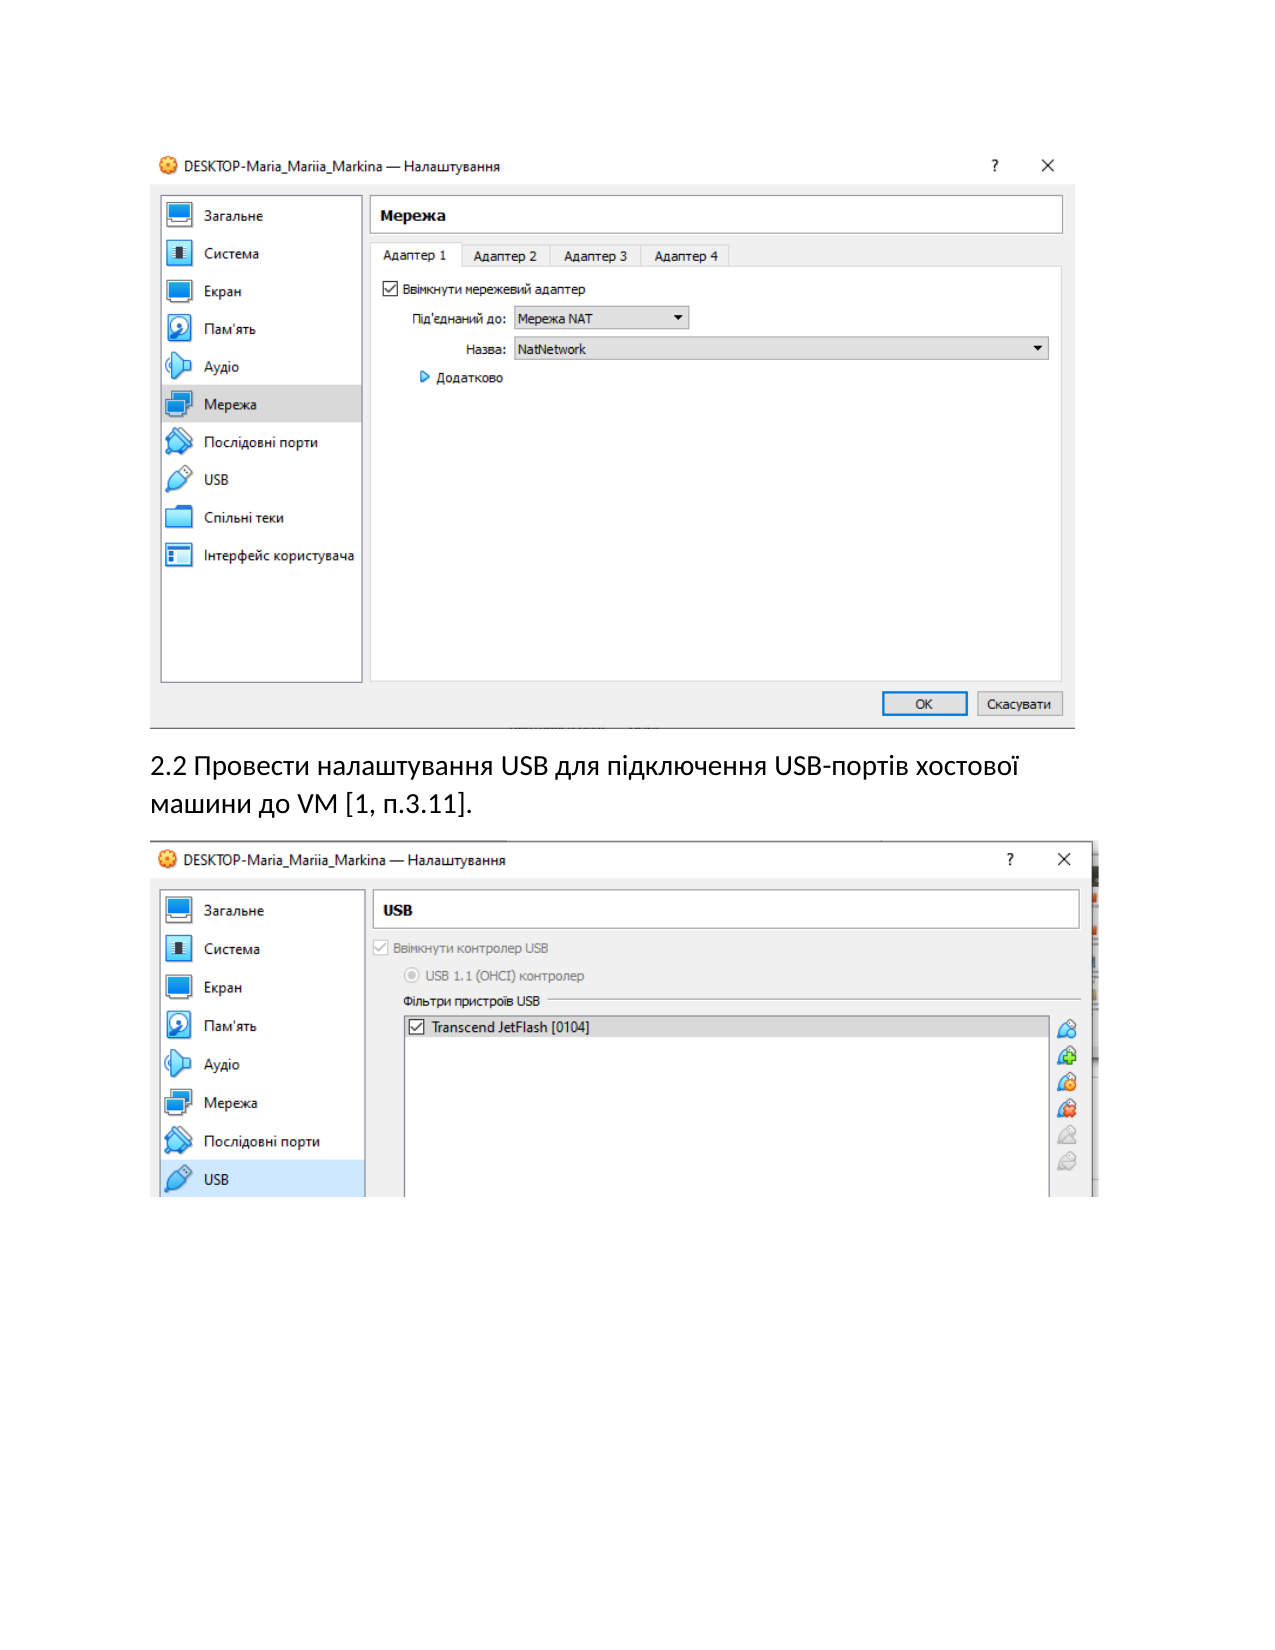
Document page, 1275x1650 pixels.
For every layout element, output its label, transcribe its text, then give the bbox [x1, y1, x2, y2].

text 2.2 Провести налаштування USB для підключення USB-портів хостової машини до VM [1, п.3.11]. [150, 747, 1125, 821]
picture [150, 150, 1075, 729]
picture [150, 840, 1099, 1197]
